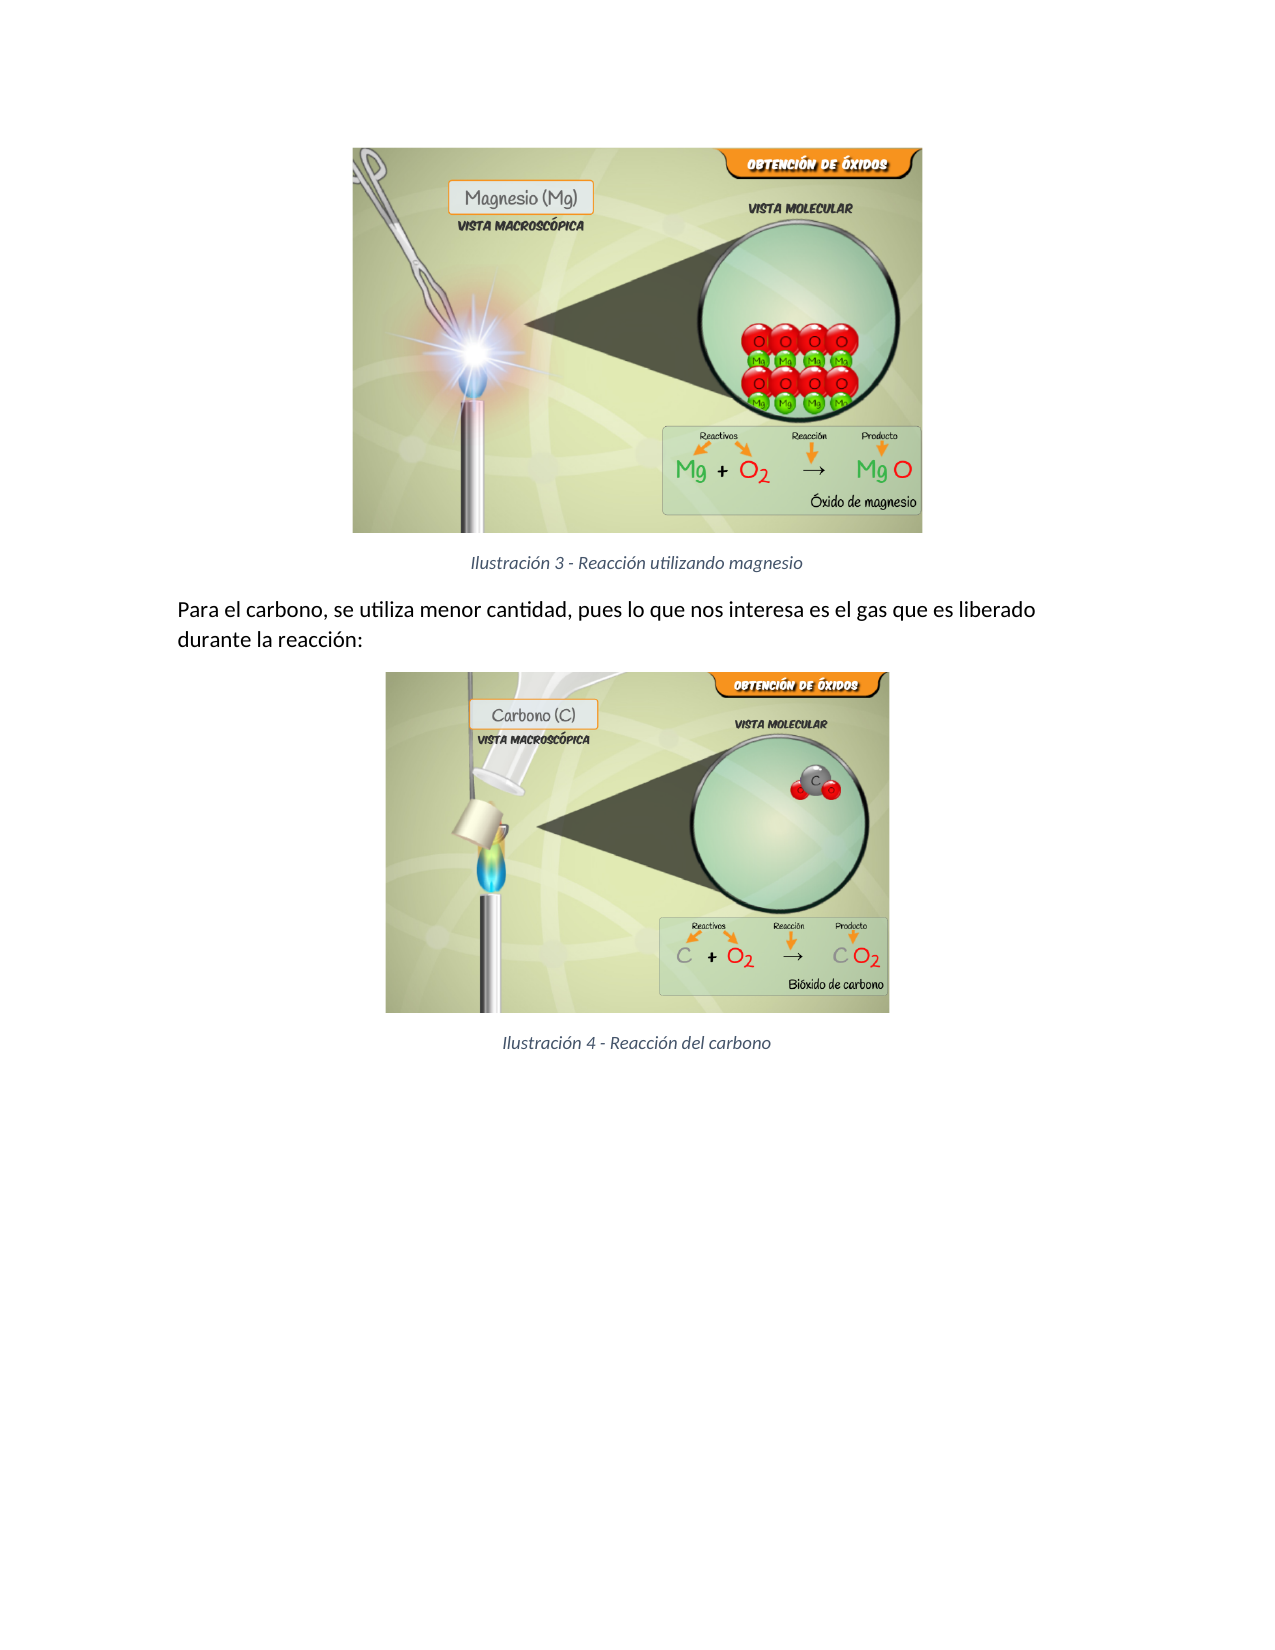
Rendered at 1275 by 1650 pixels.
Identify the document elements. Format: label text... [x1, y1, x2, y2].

text Ilustración 4 - Reacción del carbono [177, 1031, 1098, 1054]
text Para el carbono, se utiliza menor cantidad, pues lo que nos interesa es el gas que es liberado durante la reacción: [177, 595, 1098, 653]
text Ilustración 3 - Reacción utilizando magnesio [177, 551, 1098, 574]
picture [385, 672, 890, 1013]
picture [352, 147, 923, 533]
